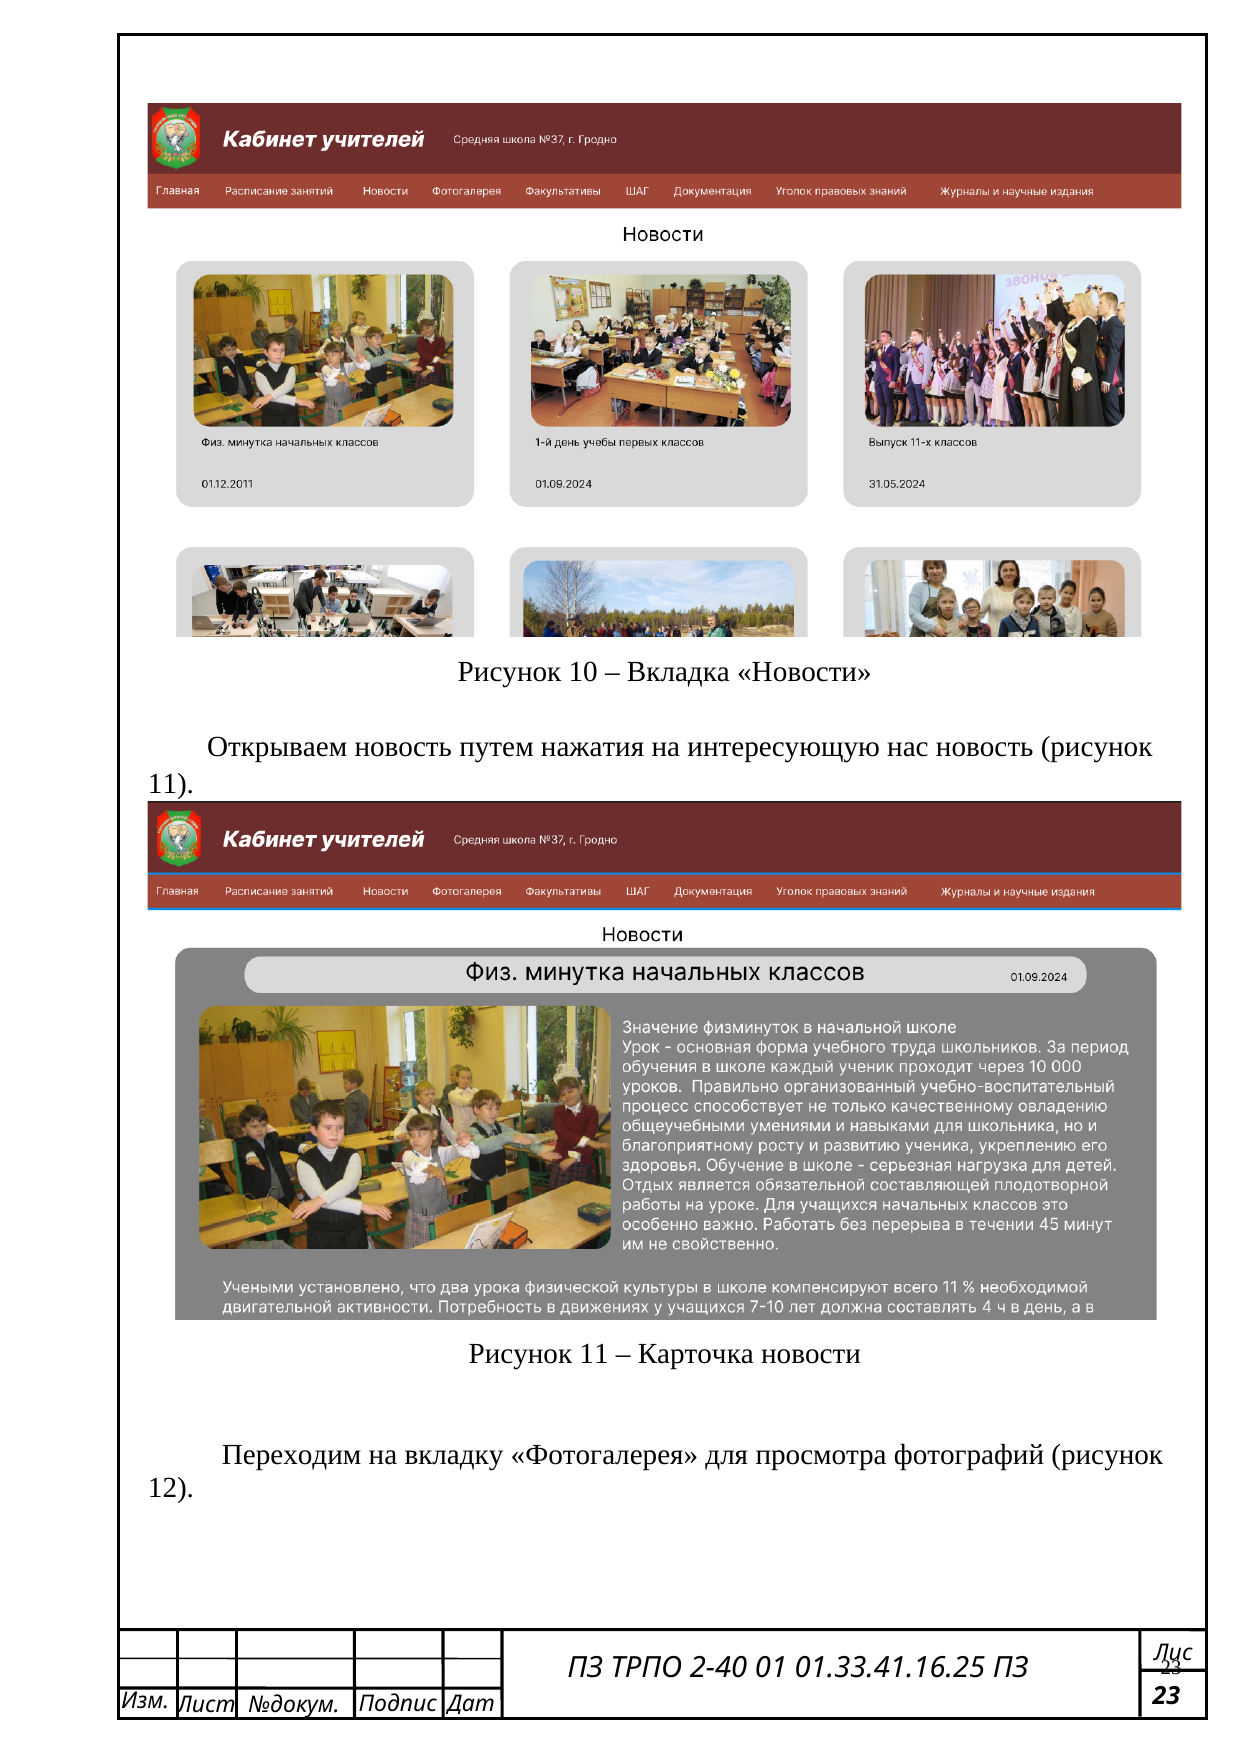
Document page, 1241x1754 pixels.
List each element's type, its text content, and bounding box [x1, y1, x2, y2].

picture [147, 103, 1182, 637]
text Открываем новость путем нажатия на интересующую нас новость (рисунок 11). [148, 726, 1181, 801]
text Переходим на вкладку «Фотогалерея» для просмотра фотографий (рисунок 12). [148, 1437, 1181, 1504]
text Рисунок 10 – Вкладка «Новости» [148, 651, 1181, 688]
text Рисунок 11 – Карточка новости [148, 1320, 1181, 1370]
picture [147, 801, 1182, 1320]
